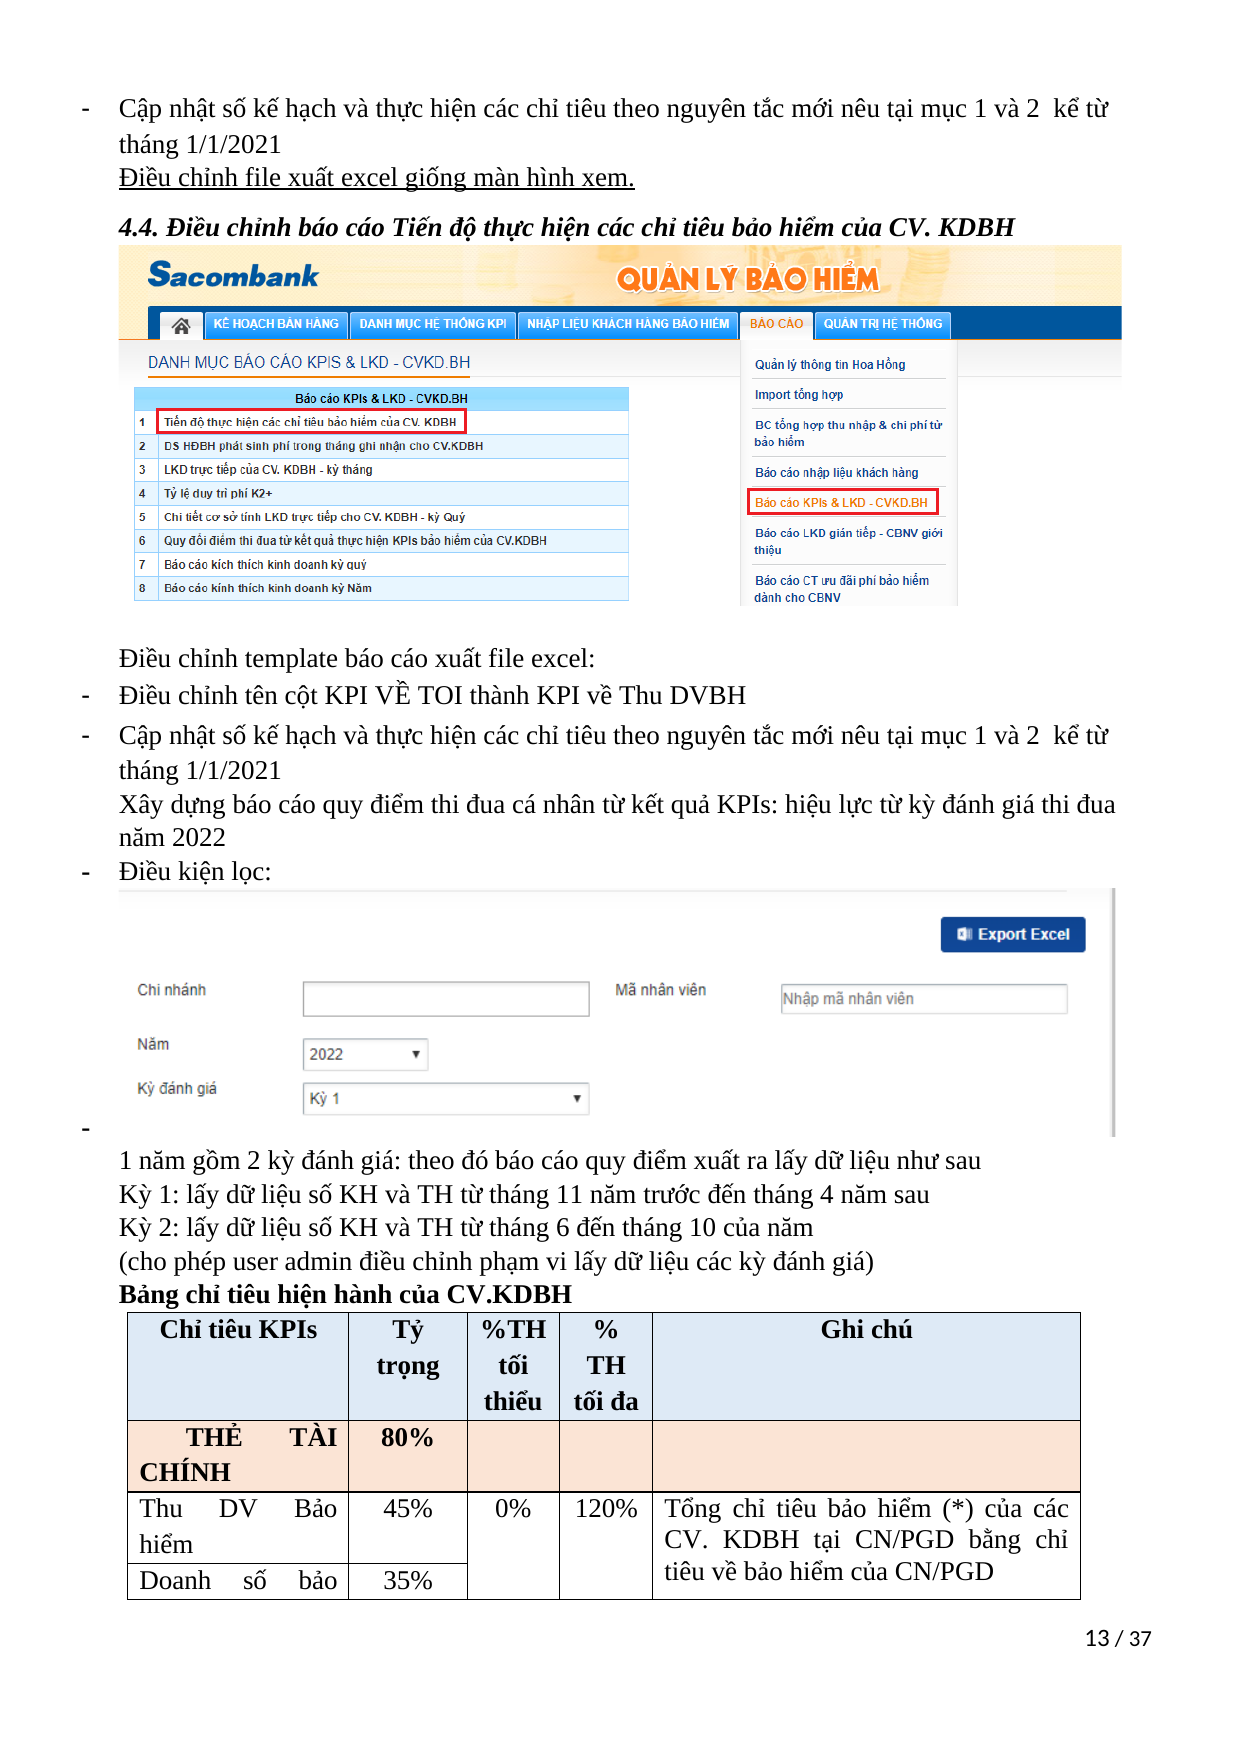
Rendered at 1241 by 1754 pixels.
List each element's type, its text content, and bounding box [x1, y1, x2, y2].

table_cell THẺ TÀI CHÍNH [128, 1421, 348, 1491]
text Bảng chỉ tiêu hiện hành của CV.KDBH [118, 1279, 1152, 1310]
text 1 năm gồm 2 kỳ đánh giá: theo đó báo cáo quy điểm xuất ra lấy dữ liệu như sau [118, 1144, 1152, 1176]
table_header % TH tối đa [560, 1313, 652, 1420]
text Xây dựng báo cáo quy điểm thi đua cá nhân từ kết quả KPIs: hiệu lực từ kỳ đánh giá thi đua năm 2022 [118, 788, 1152, 853]
text (cho phép user admin điều chỉnh phạm vi lấy dữ liệu các kỳ đánh giá) [118, 1245, 1152, 1276]
text Điều chỉnh file xuất excel giống màn hình xem. [118, 161, 1152, 192]
table_cell 35% [349, 1564, 467, 1599]
picture [118, 245, 1122, 606]
table_header Chỉ tiêu KPIs [128, 1313, 348, 1420]
text Kỳ 2: lấy dữ liệu số KH và TH từ tháng 6 đến tháng 10 của năm [118, 1212, 1152, 1243]
table_header Tỷ trọng [349, 1313, 467, 1420]
table_cell [468, 1421, 559, 1491]
list Điều chỉnh tên cột KPI VỀ TOI thành KPI về Thu DVBH [81, 675, 1152, 712]
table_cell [128, 1564, 348, 1599]
table_cell Thu DV Bảo hiểm [128, 1493, 348, 1563]
table_cell 45% [349, 1493, 467, 1563]
table_cell [560, 1421, 652, 1491]
list Cập nhật số kế hạch và thực hiện các chỉ tiêu theo nguyên tắc mới nêu tại mục 1 và 2 kể từ tháng 1/1/2021 [81, 88, 1152, 159]
list Điều kiện lọc: [81, 855, 1152, 886]
table_cell 80% [349, 1421, 467, 1491]
list Điều chỉnh template báo cáo xuất file excel: [118, 642, 1152, 673]
text Kỳ 1: lấy dữ liệu số KH và TH từ tháng 11 năm trước đến tháng 4 năm sau [118, 1178, 1152, 1209]
picture [118, 888, 1116, 1137]
table_cell Tổng chỉ tiêu bảo hiểm (*) của các CV. KDBH tại CN/PGD bằng chỉ tiêu về bảo hiểm của CN/PGD [653, 1493, 1080, 1599]
table_cell [653, 1421, 1080, 1491]
table_header %TH tối thiểu [468, 1313, 559, 1420]
subtitle 4.4. Điều chỉnh báo cáo Tiến độ thực hiện các chỉ tiêu bảo hiểm của CV. KDBH [118, 212, 1152, 243]
list Cập nhật số kế hạch và thực hiện các chỉ tiêu theo nguyên tắc mới nêu tại mục 1 và 2 kể từ tháng 1/1/2021 [81, 715, 1152, 786]
table_cell 0% [468, 1493, 559, 1599]
table_cell 120% [560, 1493, 652, 1599]
table_header Ghi chú [653, 1313, 1080, 1420]
